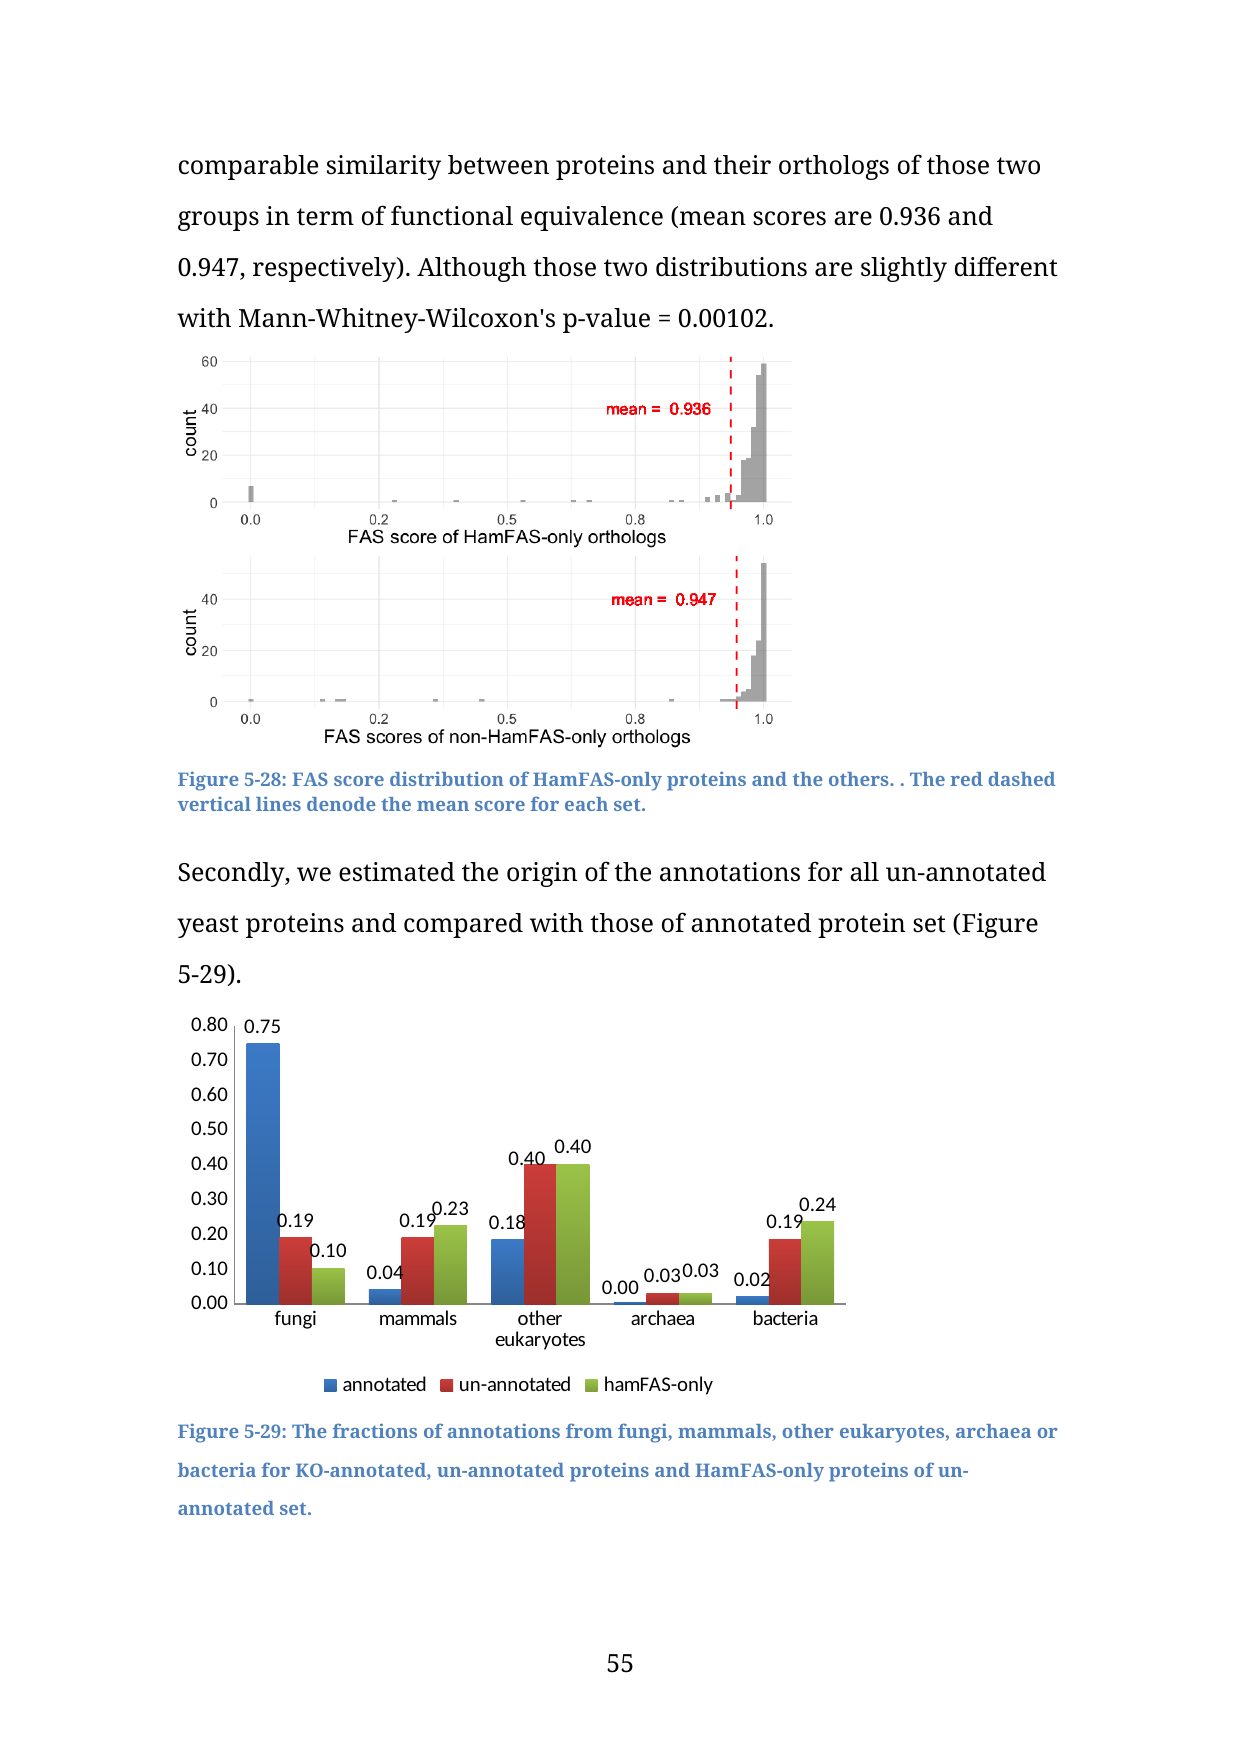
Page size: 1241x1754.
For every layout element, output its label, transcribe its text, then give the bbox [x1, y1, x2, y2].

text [177, 148, 1063, 335]
picture [177, 351, 797, 750]
